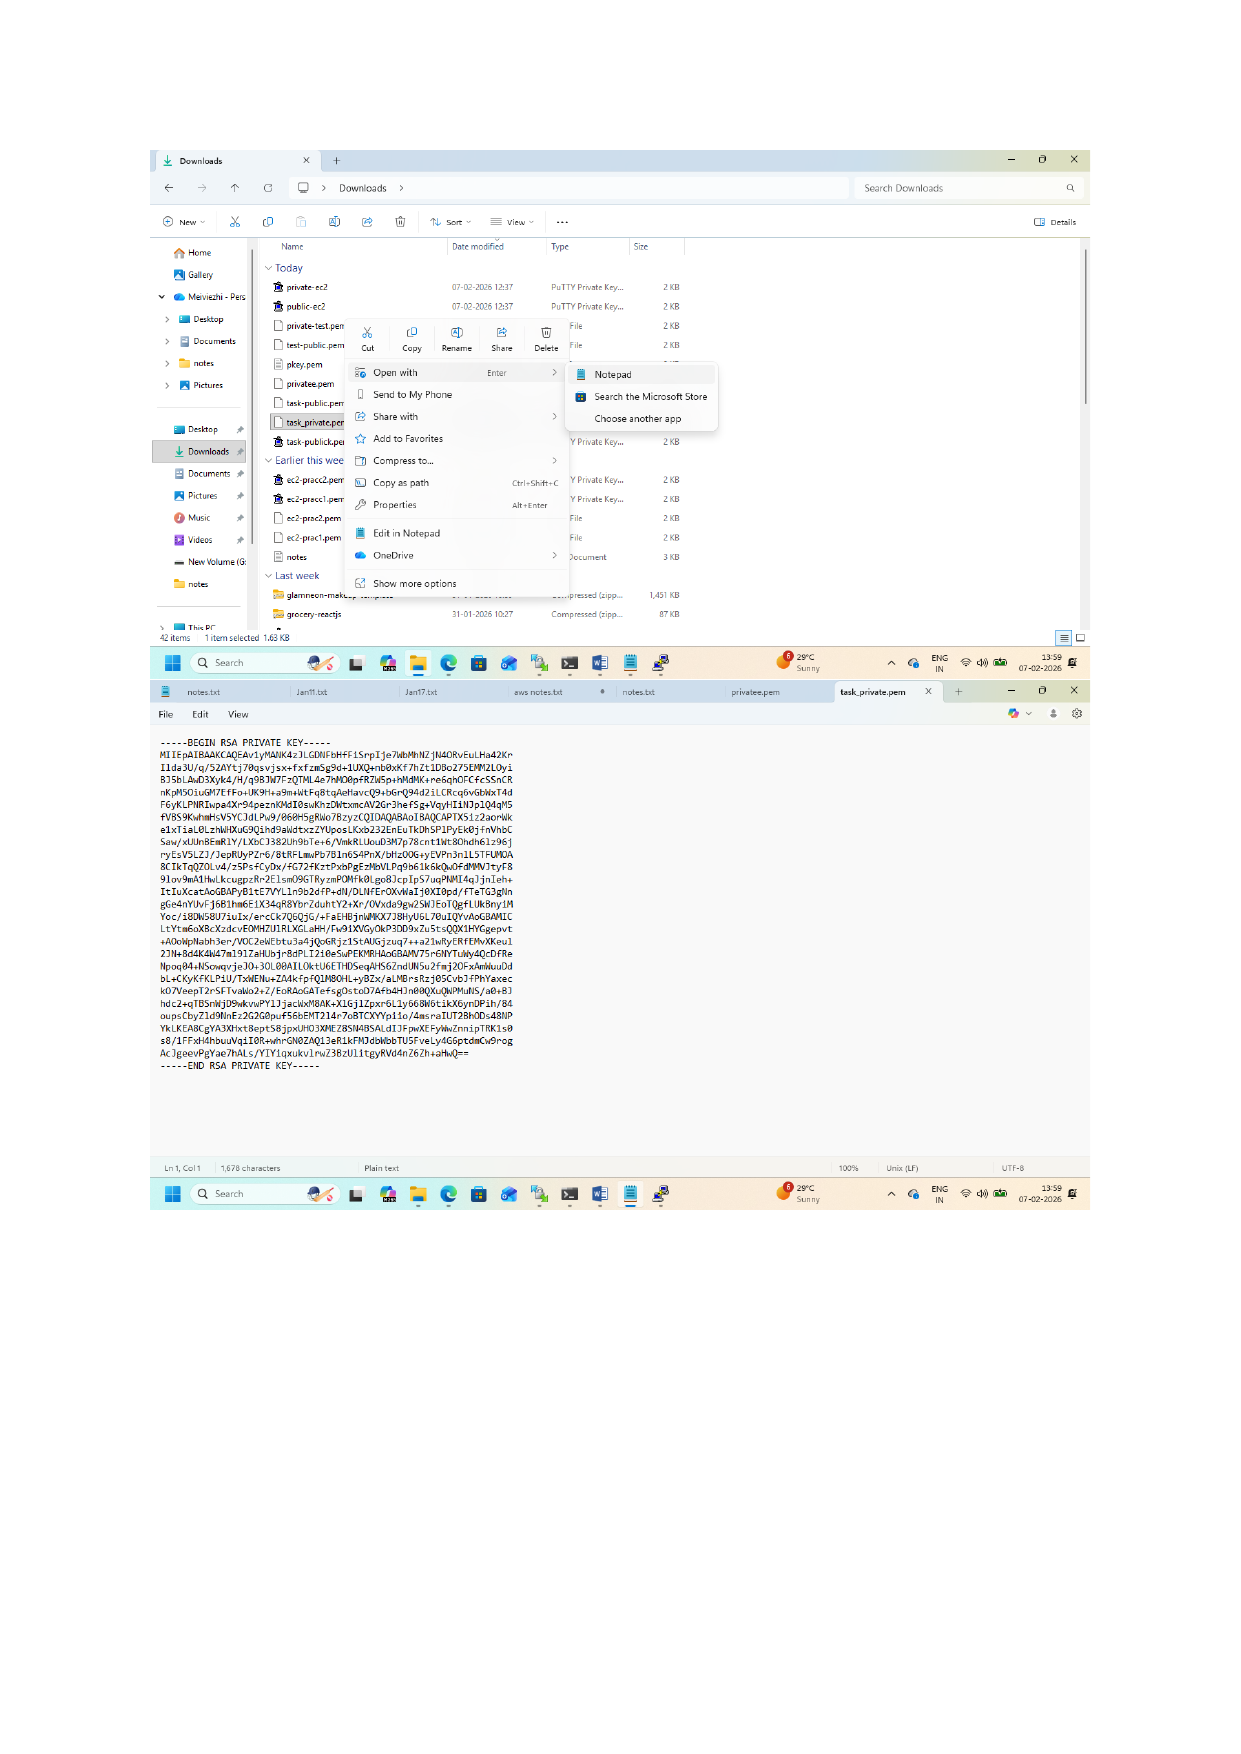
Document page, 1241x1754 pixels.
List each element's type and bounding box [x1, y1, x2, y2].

picture [150, 680, 1091, 1210]
picture [150, 150, 1091, 679]
